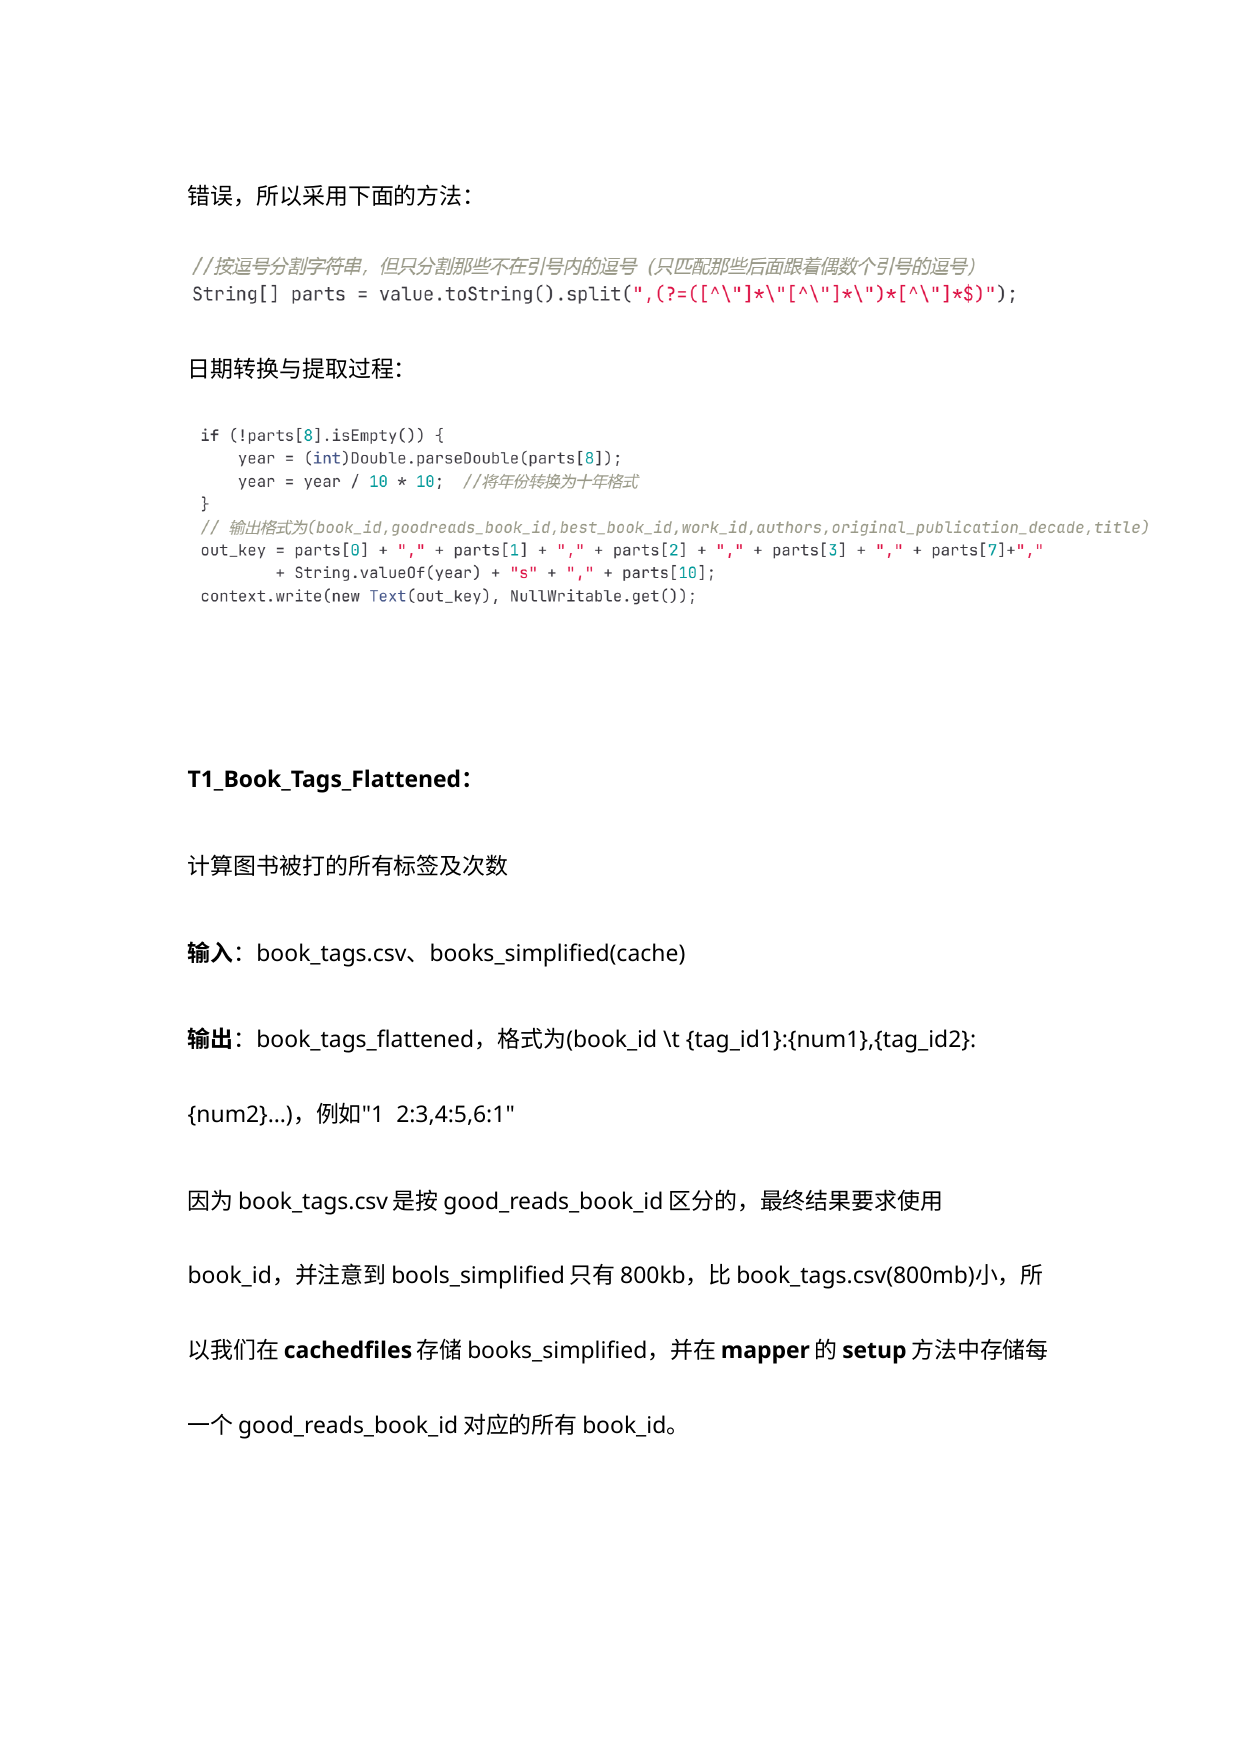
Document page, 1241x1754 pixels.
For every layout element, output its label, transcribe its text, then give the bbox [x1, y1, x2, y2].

text 输出：book_tags_flattened，格式为(book_id \t {tag_id1}:{num1},{tag_id2}:{num2}…)，例如"1 2:3,4:5,6:1" [187, 1005, 1053, 1145]
text T1_Book_Tags_Flattened： [187, 746, 1053, 811]
text 日期转换与提取过程： [187, 335, 1053, 400]
picture [187, 421, 1161, 606]
text 输入：book_tags.csv、books_simplified(cache) [187, 919, 1053, 984]
text 计算图书被打的所有标签及次数 [187, 832, 1053, 897]
text 因为book_tags.csv是按good_reads_book_id区分的，最终结果要求使用book_id，并注意到bools_simplified只有800kb，比book_tags.csv(800mb)小，所以我们在cachedfiles存储books_simplified，并在mapper的setup方法中存储每一个good_reads_book_id对应的所有book_id。 [187, 1167, 1053, 1456]
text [187, 162, 1053, 227]
picture [187, 248, 1027, 311]
